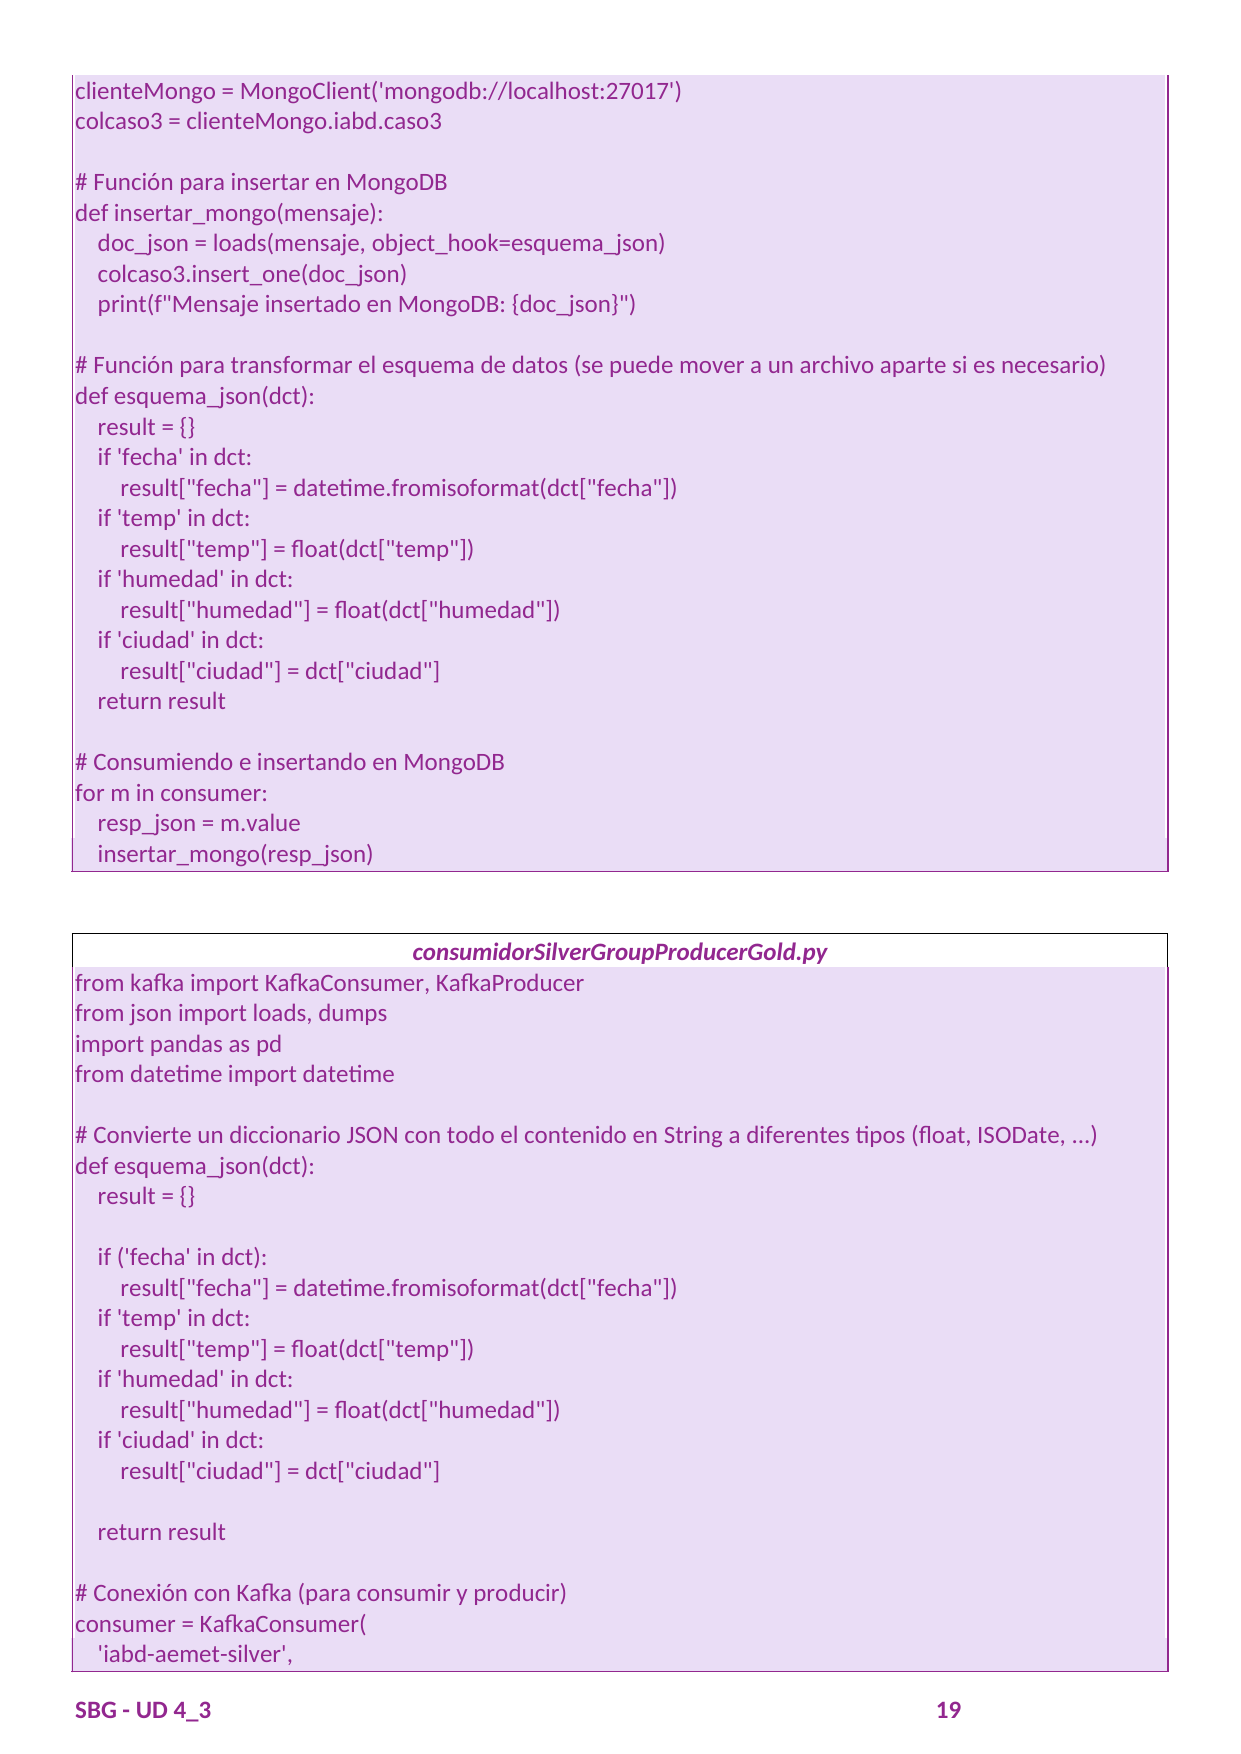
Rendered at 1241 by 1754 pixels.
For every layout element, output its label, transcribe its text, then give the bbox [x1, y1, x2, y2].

text insertar_mongo(resp_json) [73, 838, 1167, 871]
text if 'temp' in dct: [75, 502, 1165, 533]
text clienteMongo = MongoClient('mongodb://localhost:27017') [75, 75, 1165, 106]
text result["fecha"] = datetime.fromisoformat(dct["fecha"]) [75, 1272, 1165, 1303]
text if 'temp' in dct: [75, 1303, 1165, 1333]
text from datetime import datetime [75, 1058, 1165, 1089]
text result = {} [75, 411, 1165, 441]
text import pandas as pd [75, 1028, 1165, 1058]
text result["humedad"] = float(dct["humedad"]) [75, 594, 1165, 624]
text consumidorSilverGroupProducerGold.py [73, 934, 1167, 967]
text # Convierte un diccionario JSON con todo el contenido en String a diferentes tipos (float, ISODate, ...) [75, 1119, 1165, 1150]
text return result [75, 1516, 1165, 1547]
text result["ciudad"] = dct["ciudad"] [75, 1455, 1165, 1486]
text result = {} [75, 1181, 1165, 1211]
text result["temp"] = float(dct["temp"]) [75, 1333, 1165, 1364]
text return result [75, 685, 1165, 716]
text if 'humedad' in dct: [75, 1364, 1165, 1394]
text 'iabd-aemet-silver', [73, 1638, 1167, 1671]
text result["humedad"] = float(dct["humedad"]) [75, 1394, 1165, 1425]
text if 'humedad' in dct: [75, 563, 1165, 594]
text # Función para insertar en MongoDB [75, 167, 1165, 197]
text if 'fecha' in dct: [75, 441, 1165, 472]
text resp_json = m.value [75, 807, 1165, 838]
text consumer = KafkaConsumer( [75, 1608, 1165, 1638]
text # Función para transformar el esquema de datos (se puede mover a un archivo aparte si es necesario) [75, 350, 1165, 380]
text print(f"Mensaje insertado en MongoDB: {doc_json}") [75, 289, 1165, 319]
text if 'ciudad' in dct: [75, 1425, 1165, 1455]
text def esquema_json(dct): [75, 1150, 1165, 1181]
text def insertar_mongo(mensaje): [75, 197, 1165, 228]
text from json import loads, dumps [75, 997, 1165, 1028]
text colcaso3 = clienteMongo.iabd.caso3 [75, 106, 1165, 136]
text def esquema_json(dct): [75, 380, 1165, 411]
text if 'ciudad' in dct: [75, 624, 1165, 655]
text result["ciudad"] = dct["ciudad"] [75, 655, 1165, 685]
text colcaso3.insert_one(doc_json) [75, 258, 1165, 289]
text from kafka import KafkaConsumer, KafkaProducer [75, 967, 1165, 997]
text doc_json = loads(mensaje, object_hook=esquema_json) [75, 228, 1165, 258]
text # Consumiendo e insertando en MongoDB [75, 746, 1165, 777]
text result["temp"] = float(dct["temp"]) [75, 533, 1165, 563]
text for m in consumer: [75, 777, 1165, 807]
text if ('fecha' in dct): [75, 1242, 1165, 1272]
text # Conexión con Kafka (para consumir y producir) [75, 1577, 1165, 1608]
text result["fecha"] = datetime.fromisoformat(dct["fecha"]) [75, 472, 1165, 502]
